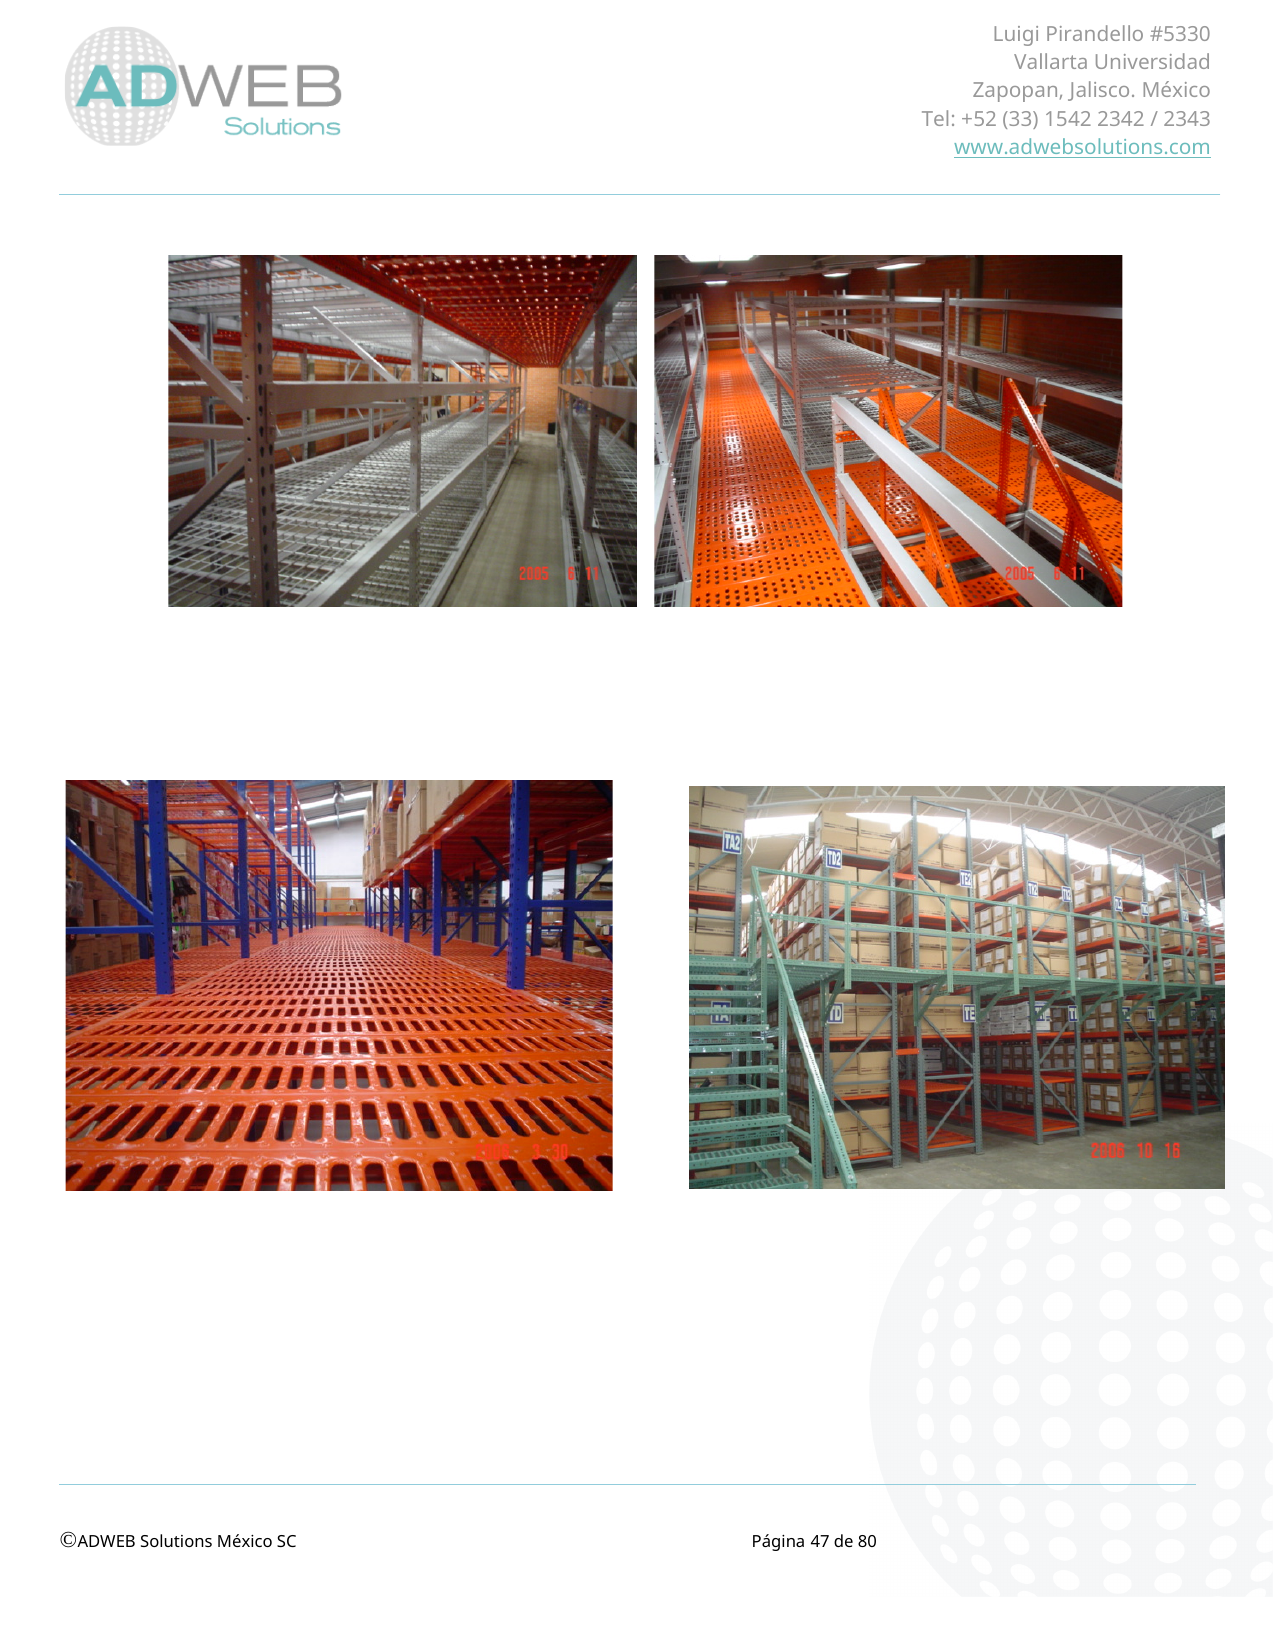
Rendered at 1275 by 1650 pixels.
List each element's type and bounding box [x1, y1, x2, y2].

picture [168, 255, 637, 607]
picture [689, 786, 1273, 1597]
picture [654, 255, 1123, 607]
picture [64, 26, 348, 145]
picture [65, 780, 613, 1191]
